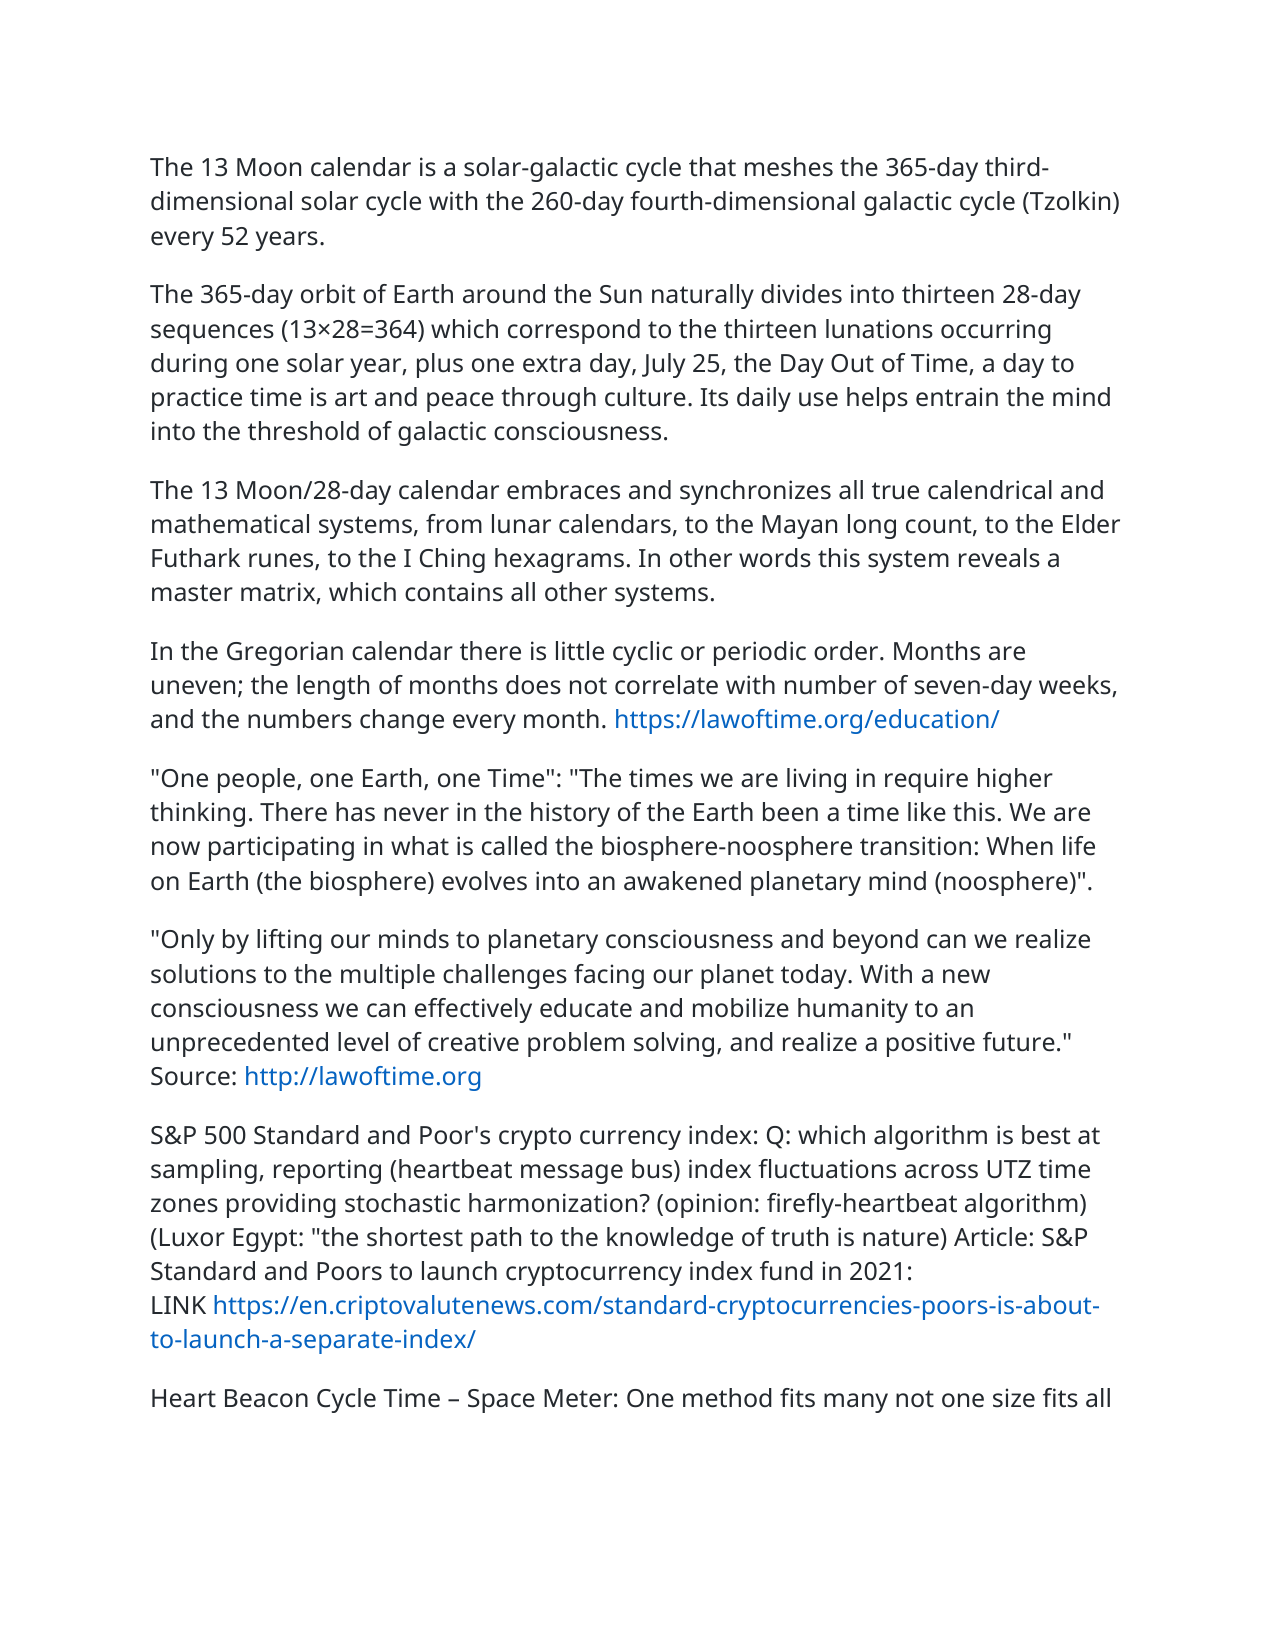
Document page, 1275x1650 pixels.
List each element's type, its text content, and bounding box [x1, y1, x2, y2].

text In the Gregorian calendar there is little cyclic or periodic order. Months are uneven; the length of months does not correlate with number of seven-day weeks, and the numbers change every month. https://lawoftime.org/education/ [150, 634, 1125, 736]
text The 365-day orbit of Earth around the Sun naturally divides into thirteen 28-day sequences (13×28=364) which correspond to the thirteen lunations occurring during one solar year, plus one extra day, July 25, the Day Out of Time, a day to practice time is art and peace through culture. Its daily use helps entrain the mind into the threshold of galactic consciousness. [150, 277, 1125, 447]
text The 13 Moon/28-day calendar embraces and synchronizes all true calendrical and mathematical systems, from lunar calendars, to the Mayan long count, to the Elder Futhark runes, to the I Ching hexagrams. In other words this system reveals a master matrix, which contains all other systems. [150, 472, 1125, 609]
text "Only by lifting our minds to planetary consciousness and beyond can we realize solutions to the multiple challenges facing our planet today. With a new consciousness we can effectively educate and mobilize humanity to an unprecedented level of creative problem solving, and realize a positive future." Source: http://lawoftime.org [150, 922, 1125, 1092]
text The 13 Moon calendar is a solar-galactic cycle that meshes the 365-day third-dimensional solar cycle with the 260-day fourth-dimensional galactic cycle (Tzolkin) every 52 years. [150, 150, 1125, 252]
text Heart Beacon Cycle Time – Space Meter: One method fits many not one size fits all [150, 1381, 1125, 1415]
text "One people, one Earth, one Time": "The times we are living in require higher thinking. There has never in the history of the Earth been a time like this. We are now participating in what is called the biosphere-noosphere transition: When life on Earth (the biosphere) evolves into an awakened planetary mind (noosphere)". [150, 761, 1125, 897]
text S&P 500 Standard and Poor's crypto currency index: Q: which algorithm is best at sampling, reporting (heartbeat message bus) index fluctuations across UTZ time zones providing stochastic harmonization? (opinion: firefly-heartbeat algorithm) (Luxor Egypt: "the shortest path to the knowledge of truth is nature) Article: S&P Standard and Poors to launch cryptocurrency index fund in 2021: LINK https://en.criptovalutenews.com/standard-cryptocurrencies-poors-is-about-to-launch-a-separate-index/ [150, 1117, 1125, 1356]
